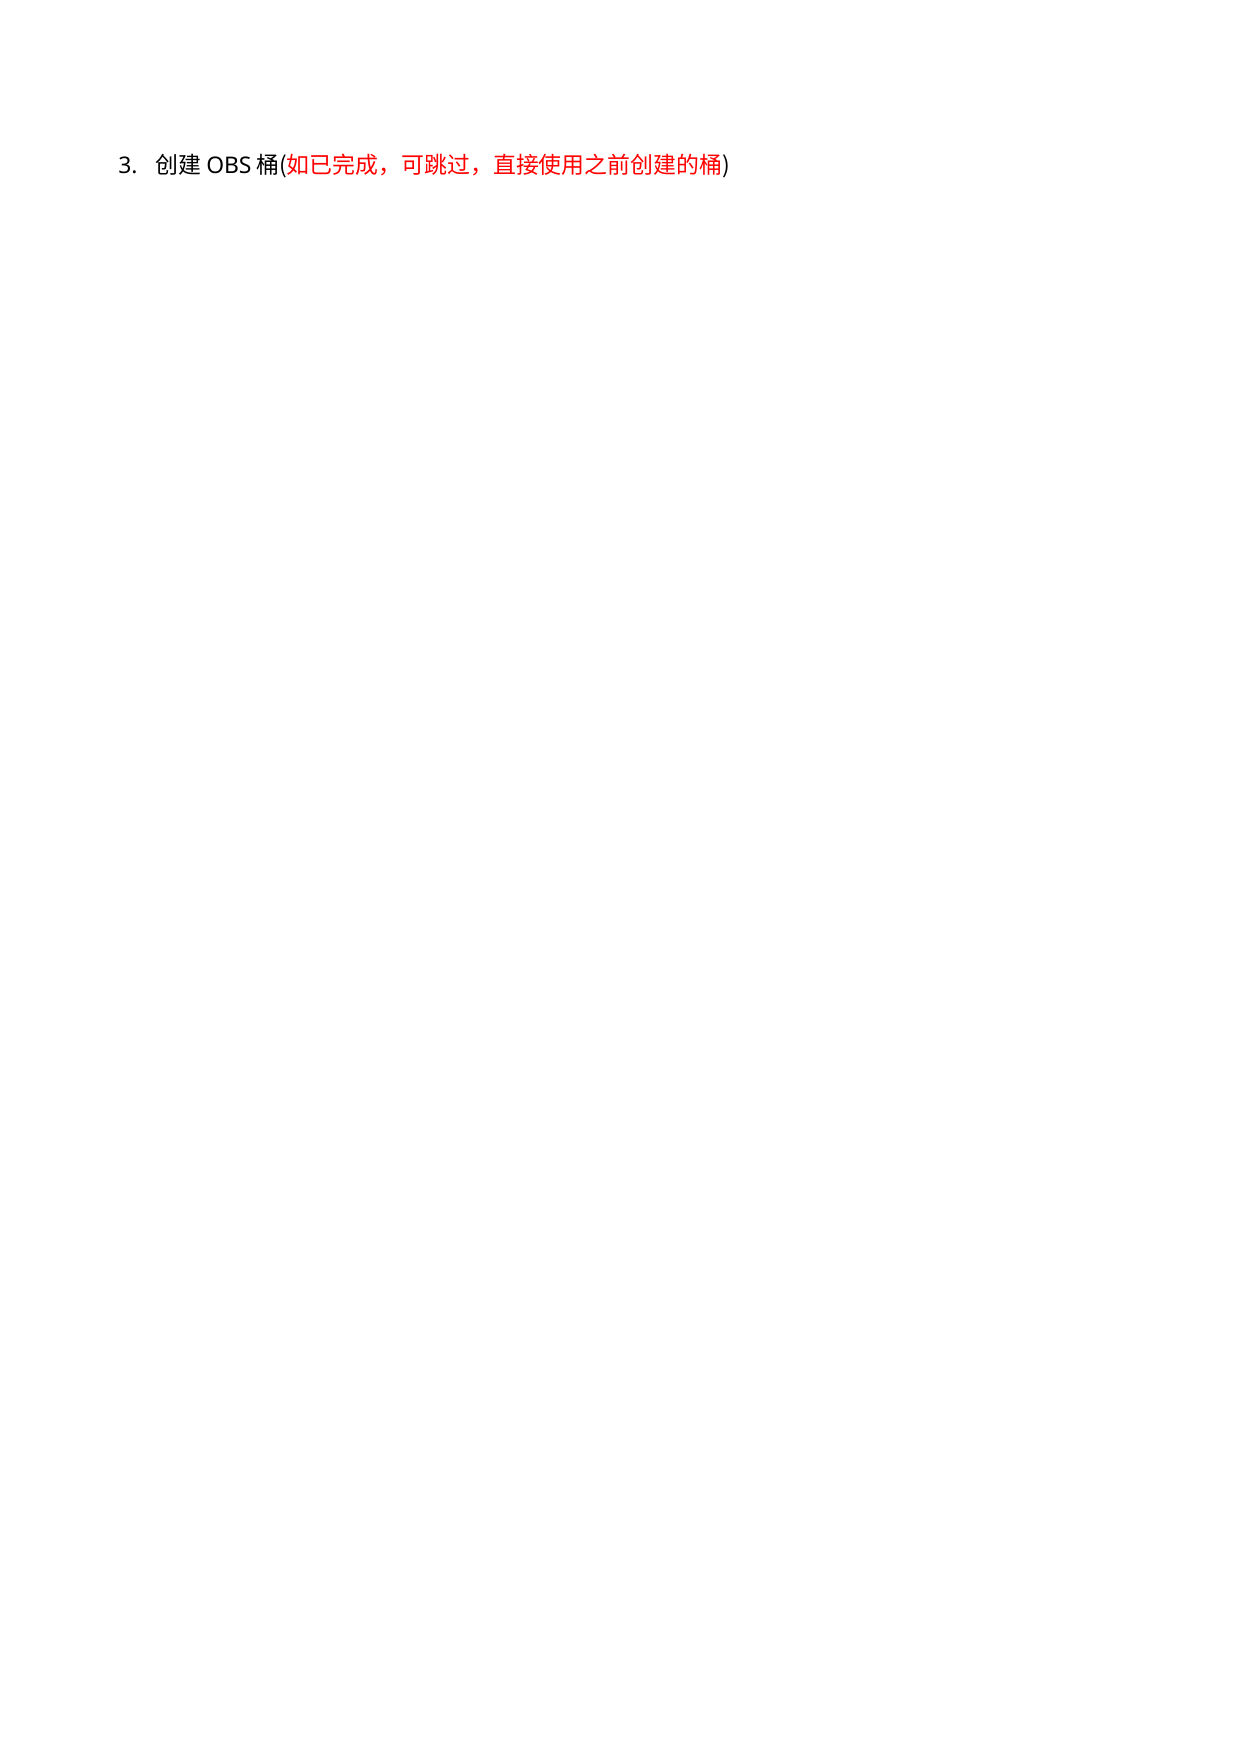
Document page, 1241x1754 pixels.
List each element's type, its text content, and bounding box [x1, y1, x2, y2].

list 创建OBS桶(如已完成，可跳过，直接使用之前创建的桶) [118, 147, 1122, 180]
